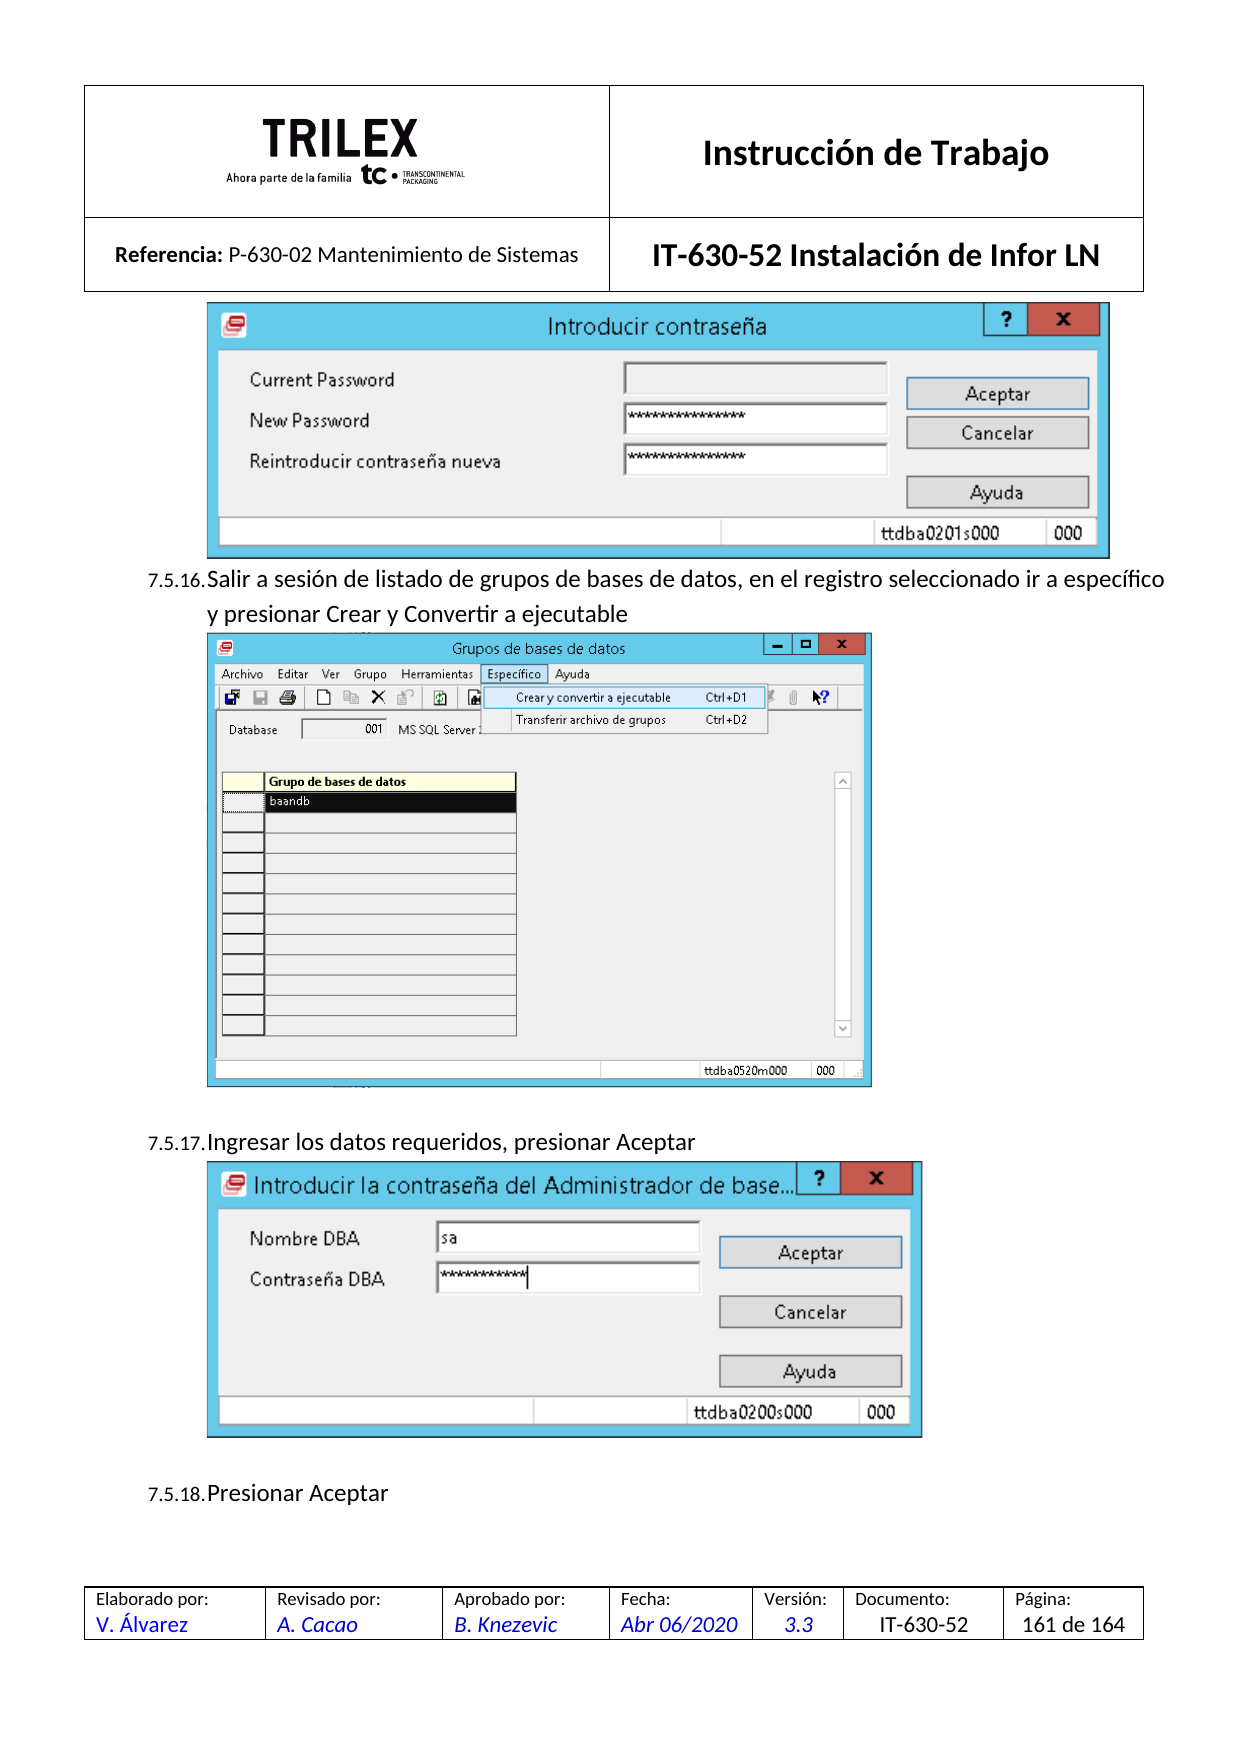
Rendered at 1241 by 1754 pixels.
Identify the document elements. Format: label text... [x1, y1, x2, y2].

list Presionar Aceptar [148, 1477, 1166, 1508]
picture [207, 93, 487, 210]
picture [206, 302, 1110, 559]
picture [206, 632, 873, 1088]
list Ingresar los datos requeridos, presionar Aceptar [148, 1126, 1166, 1157]
picture [206, 1161, 923, 1438]
list Salir a sesión de listado de grupos de bases de datos, en el registro seleccionado ir a específico y presionar Crear y Convertir a ejecutable [148, 563, 1166, 628]
